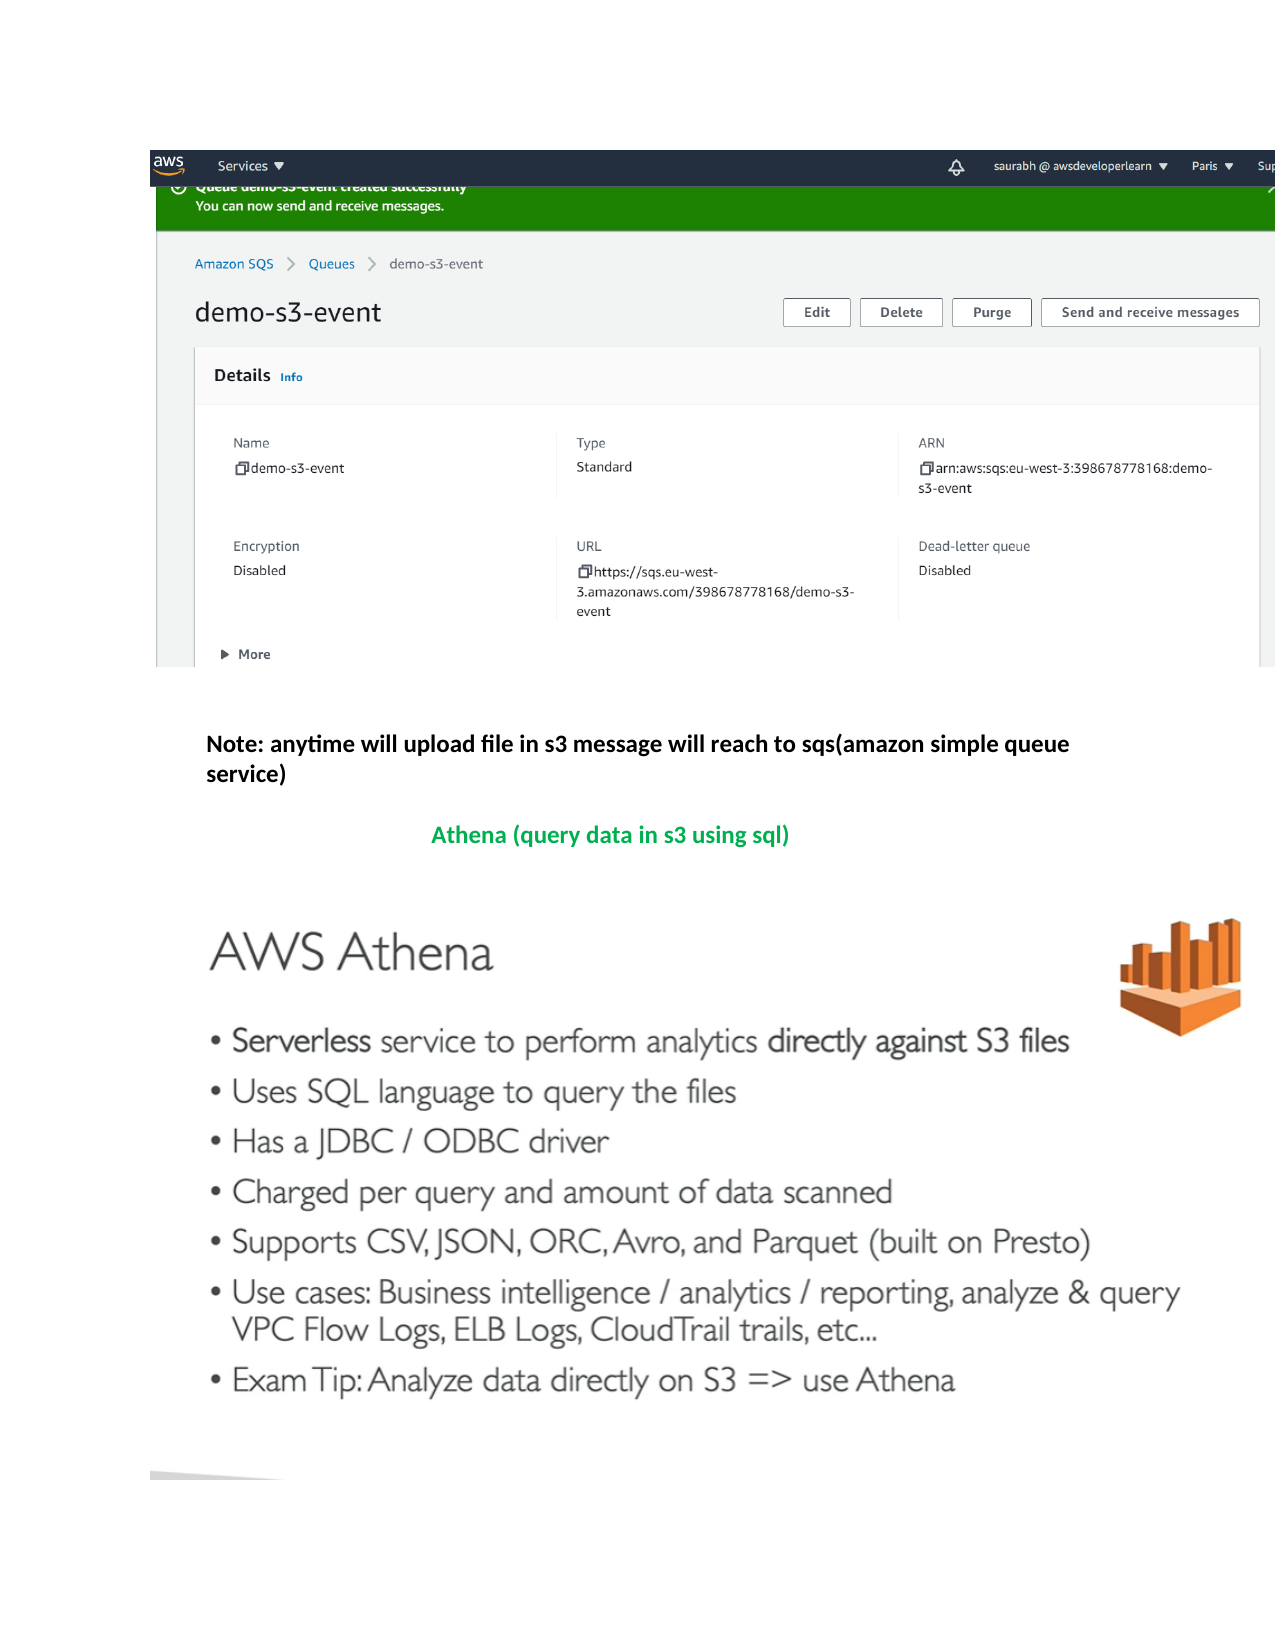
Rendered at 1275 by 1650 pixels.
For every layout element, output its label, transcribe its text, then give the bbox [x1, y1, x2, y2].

picture [150, 150, 1275, 667]
picture [150, 880, 1275, 1480]
text Athena (query data in s3 using sql) [431, 819, 1125, 850]
text Note: anytime will upload file in s3 message will reach to sqs(amazon simple queue service) [206, 728, 1125, 789]
